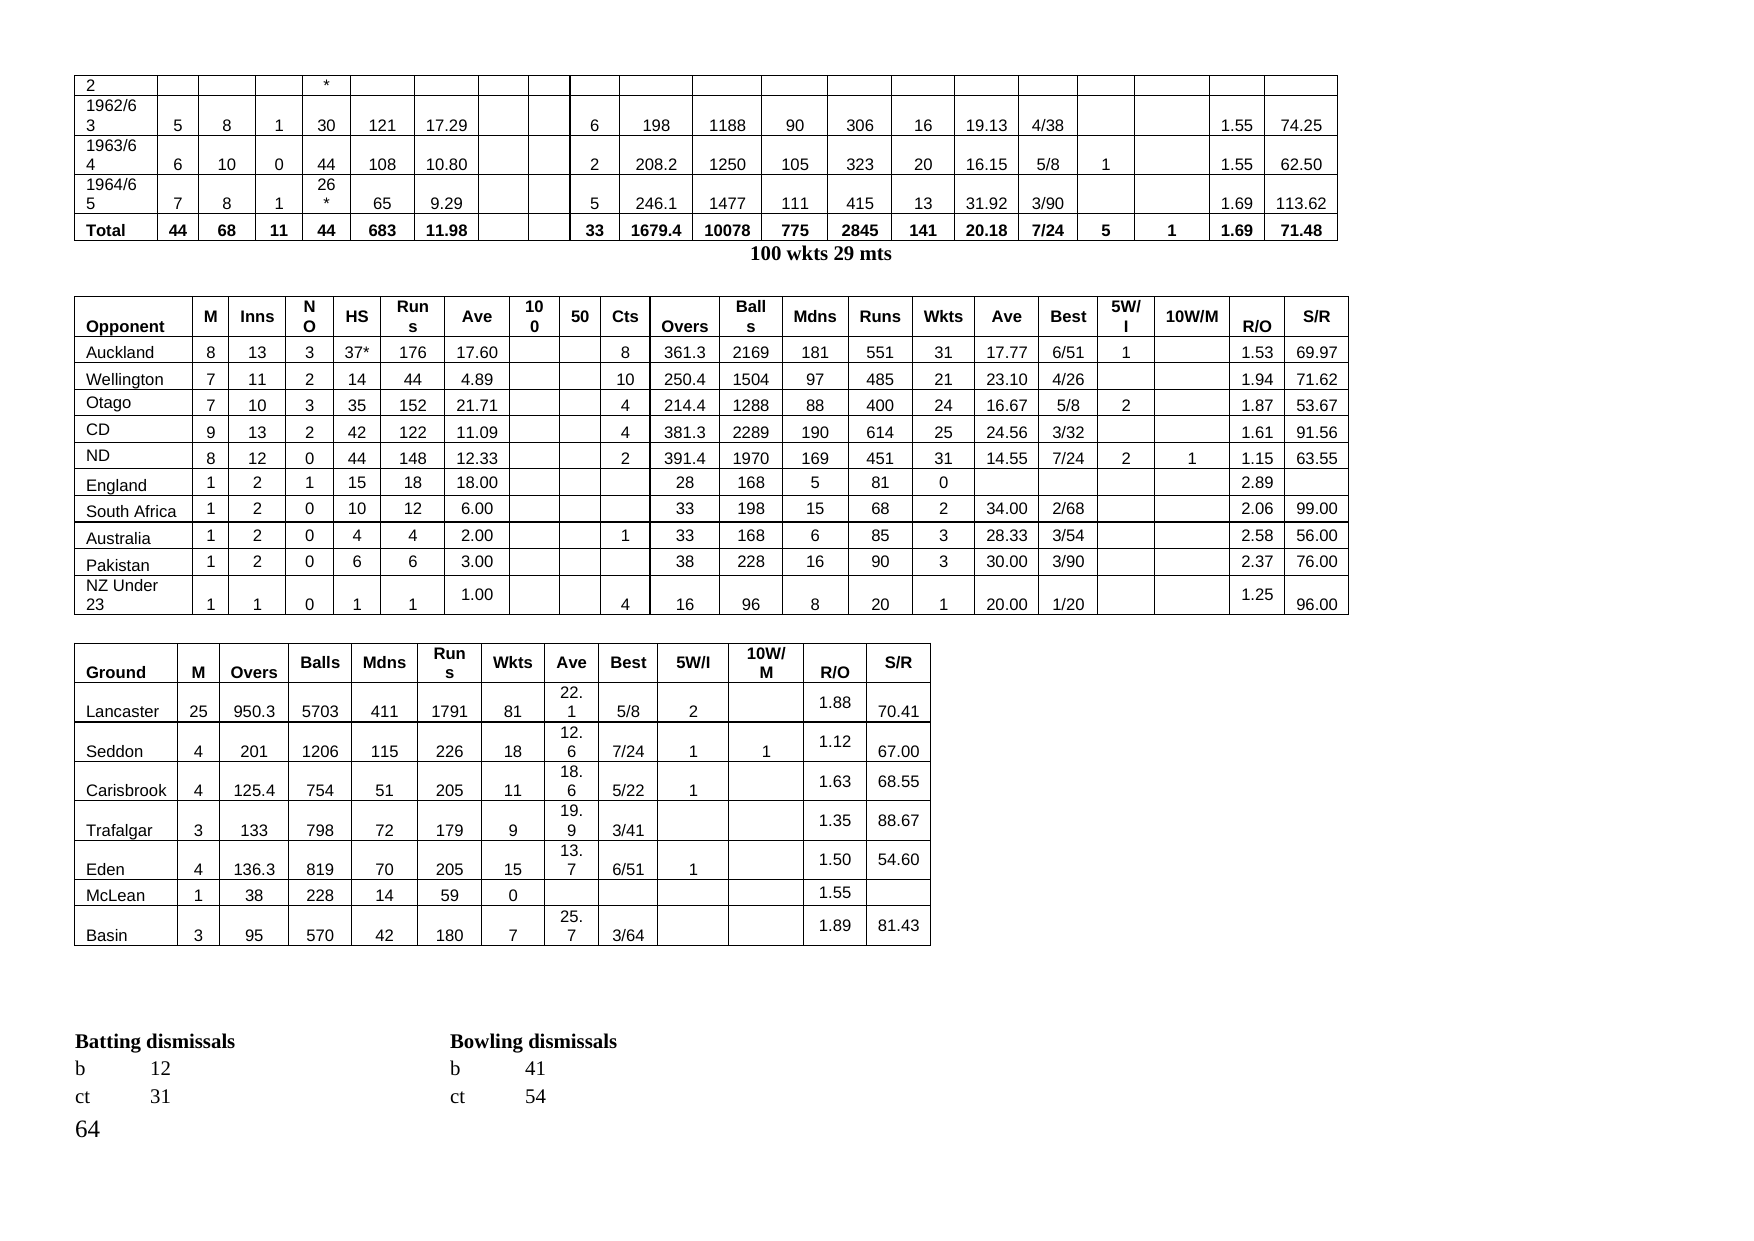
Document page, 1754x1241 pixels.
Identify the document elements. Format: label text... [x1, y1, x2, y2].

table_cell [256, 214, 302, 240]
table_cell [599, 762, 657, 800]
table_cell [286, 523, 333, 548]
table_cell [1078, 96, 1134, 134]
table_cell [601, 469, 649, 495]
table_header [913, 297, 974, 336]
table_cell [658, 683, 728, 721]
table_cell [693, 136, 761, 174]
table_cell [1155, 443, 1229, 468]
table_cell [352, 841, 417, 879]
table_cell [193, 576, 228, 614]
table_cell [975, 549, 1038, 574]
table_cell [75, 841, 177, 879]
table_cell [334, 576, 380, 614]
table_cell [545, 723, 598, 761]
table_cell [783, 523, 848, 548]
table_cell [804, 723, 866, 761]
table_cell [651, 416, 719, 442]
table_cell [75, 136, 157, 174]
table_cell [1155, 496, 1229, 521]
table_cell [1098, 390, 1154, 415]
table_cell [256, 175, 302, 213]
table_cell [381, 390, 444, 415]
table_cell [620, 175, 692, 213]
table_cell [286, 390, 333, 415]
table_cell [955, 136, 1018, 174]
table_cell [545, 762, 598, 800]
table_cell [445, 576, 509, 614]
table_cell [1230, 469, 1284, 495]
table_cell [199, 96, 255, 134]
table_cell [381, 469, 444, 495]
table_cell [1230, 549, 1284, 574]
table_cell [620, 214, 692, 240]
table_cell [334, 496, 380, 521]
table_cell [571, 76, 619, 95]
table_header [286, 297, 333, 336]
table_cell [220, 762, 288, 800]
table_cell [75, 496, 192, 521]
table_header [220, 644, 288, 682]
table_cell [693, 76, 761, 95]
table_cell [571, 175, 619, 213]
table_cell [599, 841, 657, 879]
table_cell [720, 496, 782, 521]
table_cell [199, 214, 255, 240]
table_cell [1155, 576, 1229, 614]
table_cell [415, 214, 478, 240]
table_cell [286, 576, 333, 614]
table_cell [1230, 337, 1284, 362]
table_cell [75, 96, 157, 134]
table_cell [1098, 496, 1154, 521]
text 100 wkts 29 mts [75, 241, 1679, 265]
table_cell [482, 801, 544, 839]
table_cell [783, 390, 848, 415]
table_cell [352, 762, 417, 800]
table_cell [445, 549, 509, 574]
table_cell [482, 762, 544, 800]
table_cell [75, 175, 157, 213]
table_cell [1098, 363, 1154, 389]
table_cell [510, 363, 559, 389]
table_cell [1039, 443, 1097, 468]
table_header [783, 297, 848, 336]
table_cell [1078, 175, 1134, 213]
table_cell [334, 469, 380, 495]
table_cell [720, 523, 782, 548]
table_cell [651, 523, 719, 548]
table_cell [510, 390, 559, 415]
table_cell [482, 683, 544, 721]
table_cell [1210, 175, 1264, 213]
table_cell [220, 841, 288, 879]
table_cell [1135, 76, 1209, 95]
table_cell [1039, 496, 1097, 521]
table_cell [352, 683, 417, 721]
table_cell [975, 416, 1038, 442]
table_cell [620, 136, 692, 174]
text ct 31 ct 54 [75, 1084, 1679, 1108]
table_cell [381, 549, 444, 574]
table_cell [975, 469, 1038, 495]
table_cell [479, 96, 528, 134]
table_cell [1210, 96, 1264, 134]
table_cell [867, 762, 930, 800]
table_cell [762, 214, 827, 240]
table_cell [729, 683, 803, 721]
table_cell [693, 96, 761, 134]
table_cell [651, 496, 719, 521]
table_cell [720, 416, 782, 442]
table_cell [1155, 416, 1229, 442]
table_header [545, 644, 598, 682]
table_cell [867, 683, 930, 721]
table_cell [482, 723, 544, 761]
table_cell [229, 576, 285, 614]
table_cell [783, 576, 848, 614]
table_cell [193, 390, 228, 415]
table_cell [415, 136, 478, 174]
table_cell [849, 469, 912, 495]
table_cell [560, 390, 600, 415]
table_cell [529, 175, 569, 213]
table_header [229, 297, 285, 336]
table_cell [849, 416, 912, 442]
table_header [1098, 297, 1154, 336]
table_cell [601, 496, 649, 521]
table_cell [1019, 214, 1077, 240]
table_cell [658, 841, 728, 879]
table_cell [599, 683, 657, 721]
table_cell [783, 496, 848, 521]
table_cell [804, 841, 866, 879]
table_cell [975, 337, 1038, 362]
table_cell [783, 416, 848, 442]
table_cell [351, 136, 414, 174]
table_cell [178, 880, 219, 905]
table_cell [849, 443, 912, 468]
text Batting dismissals Bowling dismissals [75, 1029, 1679, 1053]
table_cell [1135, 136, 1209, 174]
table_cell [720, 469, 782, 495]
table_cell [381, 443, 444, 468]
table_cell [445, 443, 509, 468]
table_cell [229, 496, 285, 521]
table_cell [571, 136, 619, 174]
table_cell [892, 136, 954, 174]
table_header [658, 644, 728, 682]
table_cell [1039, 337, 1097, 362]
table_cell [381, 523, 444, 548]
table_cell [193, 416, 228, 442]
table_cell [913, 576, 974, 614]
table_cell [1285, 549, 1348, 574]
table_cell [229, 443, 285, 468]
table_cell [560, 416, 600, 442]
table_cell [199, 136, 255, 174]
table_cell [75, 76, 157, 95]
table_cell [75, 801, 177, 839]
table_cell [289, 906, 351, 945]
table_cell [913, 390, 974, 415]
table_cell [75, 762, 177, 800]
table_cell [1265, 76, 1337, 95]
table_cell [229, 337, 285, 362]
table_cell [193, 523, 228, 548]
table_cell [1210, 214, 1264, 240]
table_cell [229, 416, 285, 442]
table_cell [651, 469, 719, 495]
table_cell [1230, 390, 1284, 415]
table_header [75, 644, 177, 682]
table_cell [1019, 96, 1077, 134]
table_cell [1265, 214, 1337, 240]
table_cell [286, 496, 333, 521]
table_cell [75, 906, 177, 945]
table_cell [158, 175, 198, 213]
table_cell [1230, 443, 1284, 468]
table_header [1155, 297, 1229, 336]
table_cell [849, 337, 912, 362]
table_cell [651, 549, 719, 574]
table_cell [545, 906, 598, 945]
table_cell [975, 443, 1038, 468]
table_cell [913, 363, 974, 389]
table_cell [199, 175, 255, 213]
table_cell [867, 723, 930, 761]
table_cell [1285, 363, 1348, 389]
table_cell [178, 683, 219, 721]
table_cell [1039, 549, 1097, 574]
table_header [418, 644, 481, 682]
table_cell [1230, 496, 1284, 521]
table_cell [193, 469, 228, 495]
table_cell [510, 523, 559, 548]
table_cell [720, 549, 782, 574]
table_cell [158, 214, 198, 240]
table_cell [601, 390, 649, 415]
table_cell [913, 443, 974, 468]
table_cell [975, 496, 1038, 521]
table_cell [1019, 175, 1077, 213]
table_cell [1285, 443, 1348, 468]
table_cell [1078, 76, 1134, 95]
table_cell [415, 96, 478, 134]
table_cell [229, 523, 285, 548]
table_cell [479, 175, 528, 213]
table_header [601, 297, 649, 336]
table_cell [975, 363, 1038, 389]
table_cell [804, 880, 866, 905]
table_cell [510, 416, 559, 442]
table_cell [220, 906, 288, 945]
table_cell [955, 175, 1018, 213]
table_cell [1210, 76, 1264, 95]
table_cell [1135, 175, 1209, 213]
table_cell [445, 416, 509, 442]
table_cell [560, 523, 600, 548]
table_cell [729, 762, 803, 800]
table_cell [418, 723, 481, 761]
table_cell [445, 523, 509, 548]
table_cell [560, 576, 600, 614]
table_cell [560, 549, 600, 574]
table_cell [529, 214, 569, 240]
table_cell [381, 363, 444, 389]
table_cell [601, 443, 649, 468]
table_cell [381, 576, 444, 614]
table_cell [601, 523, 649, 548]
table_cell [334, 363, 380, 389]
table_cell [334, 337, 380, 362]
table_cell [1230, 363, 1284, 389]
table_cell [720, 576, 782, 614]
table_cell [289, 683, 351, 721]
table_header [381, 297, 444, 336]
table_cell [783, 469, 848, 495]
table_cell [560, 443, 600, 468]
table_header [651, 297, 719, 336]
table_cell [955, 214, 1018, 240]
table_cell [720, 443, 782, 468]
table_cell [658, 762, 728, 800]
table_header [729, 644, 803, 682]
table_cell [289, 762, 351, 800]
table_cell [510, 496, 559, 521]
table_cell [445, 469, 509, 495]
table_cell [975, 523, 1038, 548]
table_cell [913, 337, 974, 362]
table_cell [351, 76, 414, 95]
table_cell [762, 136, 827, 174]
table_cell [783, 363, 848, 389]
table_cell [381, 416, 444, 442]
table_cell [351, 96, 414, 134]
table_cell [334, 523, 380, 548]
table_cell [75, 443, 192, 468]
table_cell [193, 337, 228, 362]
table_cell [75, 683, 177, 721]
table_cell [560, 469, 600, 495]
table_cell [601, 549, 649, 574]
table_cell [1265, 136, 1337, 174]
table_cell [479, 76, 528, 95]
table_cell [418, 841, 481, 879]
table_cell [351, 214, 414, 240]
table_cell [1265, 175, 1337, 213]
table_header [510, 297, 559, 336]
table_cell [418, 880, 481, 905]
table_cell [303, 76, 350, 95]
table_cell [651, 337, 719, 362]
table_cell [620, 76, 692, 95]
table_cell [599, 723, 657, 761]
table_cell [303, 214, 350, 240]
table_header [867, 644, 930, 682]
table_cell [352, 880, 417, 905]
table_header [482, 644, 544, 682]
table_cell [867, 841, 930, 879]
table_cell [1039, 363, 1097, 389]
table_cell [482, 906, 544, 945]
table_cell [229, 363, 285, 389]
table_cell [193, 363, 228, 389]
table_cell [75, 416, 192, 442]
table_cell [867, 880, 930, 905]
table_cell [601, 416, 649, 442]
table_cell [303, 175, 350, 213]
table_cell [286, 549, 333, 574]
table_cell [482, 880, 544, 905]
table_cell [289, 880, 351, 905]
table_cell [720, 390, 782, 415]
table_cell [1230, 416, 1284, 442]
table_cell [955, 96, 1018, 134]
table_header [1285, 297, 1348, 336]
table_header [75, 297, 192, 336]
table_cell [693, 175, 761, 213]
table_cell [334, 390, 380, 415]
text b 12 b 41 [75, 1056, 1679, 1080]
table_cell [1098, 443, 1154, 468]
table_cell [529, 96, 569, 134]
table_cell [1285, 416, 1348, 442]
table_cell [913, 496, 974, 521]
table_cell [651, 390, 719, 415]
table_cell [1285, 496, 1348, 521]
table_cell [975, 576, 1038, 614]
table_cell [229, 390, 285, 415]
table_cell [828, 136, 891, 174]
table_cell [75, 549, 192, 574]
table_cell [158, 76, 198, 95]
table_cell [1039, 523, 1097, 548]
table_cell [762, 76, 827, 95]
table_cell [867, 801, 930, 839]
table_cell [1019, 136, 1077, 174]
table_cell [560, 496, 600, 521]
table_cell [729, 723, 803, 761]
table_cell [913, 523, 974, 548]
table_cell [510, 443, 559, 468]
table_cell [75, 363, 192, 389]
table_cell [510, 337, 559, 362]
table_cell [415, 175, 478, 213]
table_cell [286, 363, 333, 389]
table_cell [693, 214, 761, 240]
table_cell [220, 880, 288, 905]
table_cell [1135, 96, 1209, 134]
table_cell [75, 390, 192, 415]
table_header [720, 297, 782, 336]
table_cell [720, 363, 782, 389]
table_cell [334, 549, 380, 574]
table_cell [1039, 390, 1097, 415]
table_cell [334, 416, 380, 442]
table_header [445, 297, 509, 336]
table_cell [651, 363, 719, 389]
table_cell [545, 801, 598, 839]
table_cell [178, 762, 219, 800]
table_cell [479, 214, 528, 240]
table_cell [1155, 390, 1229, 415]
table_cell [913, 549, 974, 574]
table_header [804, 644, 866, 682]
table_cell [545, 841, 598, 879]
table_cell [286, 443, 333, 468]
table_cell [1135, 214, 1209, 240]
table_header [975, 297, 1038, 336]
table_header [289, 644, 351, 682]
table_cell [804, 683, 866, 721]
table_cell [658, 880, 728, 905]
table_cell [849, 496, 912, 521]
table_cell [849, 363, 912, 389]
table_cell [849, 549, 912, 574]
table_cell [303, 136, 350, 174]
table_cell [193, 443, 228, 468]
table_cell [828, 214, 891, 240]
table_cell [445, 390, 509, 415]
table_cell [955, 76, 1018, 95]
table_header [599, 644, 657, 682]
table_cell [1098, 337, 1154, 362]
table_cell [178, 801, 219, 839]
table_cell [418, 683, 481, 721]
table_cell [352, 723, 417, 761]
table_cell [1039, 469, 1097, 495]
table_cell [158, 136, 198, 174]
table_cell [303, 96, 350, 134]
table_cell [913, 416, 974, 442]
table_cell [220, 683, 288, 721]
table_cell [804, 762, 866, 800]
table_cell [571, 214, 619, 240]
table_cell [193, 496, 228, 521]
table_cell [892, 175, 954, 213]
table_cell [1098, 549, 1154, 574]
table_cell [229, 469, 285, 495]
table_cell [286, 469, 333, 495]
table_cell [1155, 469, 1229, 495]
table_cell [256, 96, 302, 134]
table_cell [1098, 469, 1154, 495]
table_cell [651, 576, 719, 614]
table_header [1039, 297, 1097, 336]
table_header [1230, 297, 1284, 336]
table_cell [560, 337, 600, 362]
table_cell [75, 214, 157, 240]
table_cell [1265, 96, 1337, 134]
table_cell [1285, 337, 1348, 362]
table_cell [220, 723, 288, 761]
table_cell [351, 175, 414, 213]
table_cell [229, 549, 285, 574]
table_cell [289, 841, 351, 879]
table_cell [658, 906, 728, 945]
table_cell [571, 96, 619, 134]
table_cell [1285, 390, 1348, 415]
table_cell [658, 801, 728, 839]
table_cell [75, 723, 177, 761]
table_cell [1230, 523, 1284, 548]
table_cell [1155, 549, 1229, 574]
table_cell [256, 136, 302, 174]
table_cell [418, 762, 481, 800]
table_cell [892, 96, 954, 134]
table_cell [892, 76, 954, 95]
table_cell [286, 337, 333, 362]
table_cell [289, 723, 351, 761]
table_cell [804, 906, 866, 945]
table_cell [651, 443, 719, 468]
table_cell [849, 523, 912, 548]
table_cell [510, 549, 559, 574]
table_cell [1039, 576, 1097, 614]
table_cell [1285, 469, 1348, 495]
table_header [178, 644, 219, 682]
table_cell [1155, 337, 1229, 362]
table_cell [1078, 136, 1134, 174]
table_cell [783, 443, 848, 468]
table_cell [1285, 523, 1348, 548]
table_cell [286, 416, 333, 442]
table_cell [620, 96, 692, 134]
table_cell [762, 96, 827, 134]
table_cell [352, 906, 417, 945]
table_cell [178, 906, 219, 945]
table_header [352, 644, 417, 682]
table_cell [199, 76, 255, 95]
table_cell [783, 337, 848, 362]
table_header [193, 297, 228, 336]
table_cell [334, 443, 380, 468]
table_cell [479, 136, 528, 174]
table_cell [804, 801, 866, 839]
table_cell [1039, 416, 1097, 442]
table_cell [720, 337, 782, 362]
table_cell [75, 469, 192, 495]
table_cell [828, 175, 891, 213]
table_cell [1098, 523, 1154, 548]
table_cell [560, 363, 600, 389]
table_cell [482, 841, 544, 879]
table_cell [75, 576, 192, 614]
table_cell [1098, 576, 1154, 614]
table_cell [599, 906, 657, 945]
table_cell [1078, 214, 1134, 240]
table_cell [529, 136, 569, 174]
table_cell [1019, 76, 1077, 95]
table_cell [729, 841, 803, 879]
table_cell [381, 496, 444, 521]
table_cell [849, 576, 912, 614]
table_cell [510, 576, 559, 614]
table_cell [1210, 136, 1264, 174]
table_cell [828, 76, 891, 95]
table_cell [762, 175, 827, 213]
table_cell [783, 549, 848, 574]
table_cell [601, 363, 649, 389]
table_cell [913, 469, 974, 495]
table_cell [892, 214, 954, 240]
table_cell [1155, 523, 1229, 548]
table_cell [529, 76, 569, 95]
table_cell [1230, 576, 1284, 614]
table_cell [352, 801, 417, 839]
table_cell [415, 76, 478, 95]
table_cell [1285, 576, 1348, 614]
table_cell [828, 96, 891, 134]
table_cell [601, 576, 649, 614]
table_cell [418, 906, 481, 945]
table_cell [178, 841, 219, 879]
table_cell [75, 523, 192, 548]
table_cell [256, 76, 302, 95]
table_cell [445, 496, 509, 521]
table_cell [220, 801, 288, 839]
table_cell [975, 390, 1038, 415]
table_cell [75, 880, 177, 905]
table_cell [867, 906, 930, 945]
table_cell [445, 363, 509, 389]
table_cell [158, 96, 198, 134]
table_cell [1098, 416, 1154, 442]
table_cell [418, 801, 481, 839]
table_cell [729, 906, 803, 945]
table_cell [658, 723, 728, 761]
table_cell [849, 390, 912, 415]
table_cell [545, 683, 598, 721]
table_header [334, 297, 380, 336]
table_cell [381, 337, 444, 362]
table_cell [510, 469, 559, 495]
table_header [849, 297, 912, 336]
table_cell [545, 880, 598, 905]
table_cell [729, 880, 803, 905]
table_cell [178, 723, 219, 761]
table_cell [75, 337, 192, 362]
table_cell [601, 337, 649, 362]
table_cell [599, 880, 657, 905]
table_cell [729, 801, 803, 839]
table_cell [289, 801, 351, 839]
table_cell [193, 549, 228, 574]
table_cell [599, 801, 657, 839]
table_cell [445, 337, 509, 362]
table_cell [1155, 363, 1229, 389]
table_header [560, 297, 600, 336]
